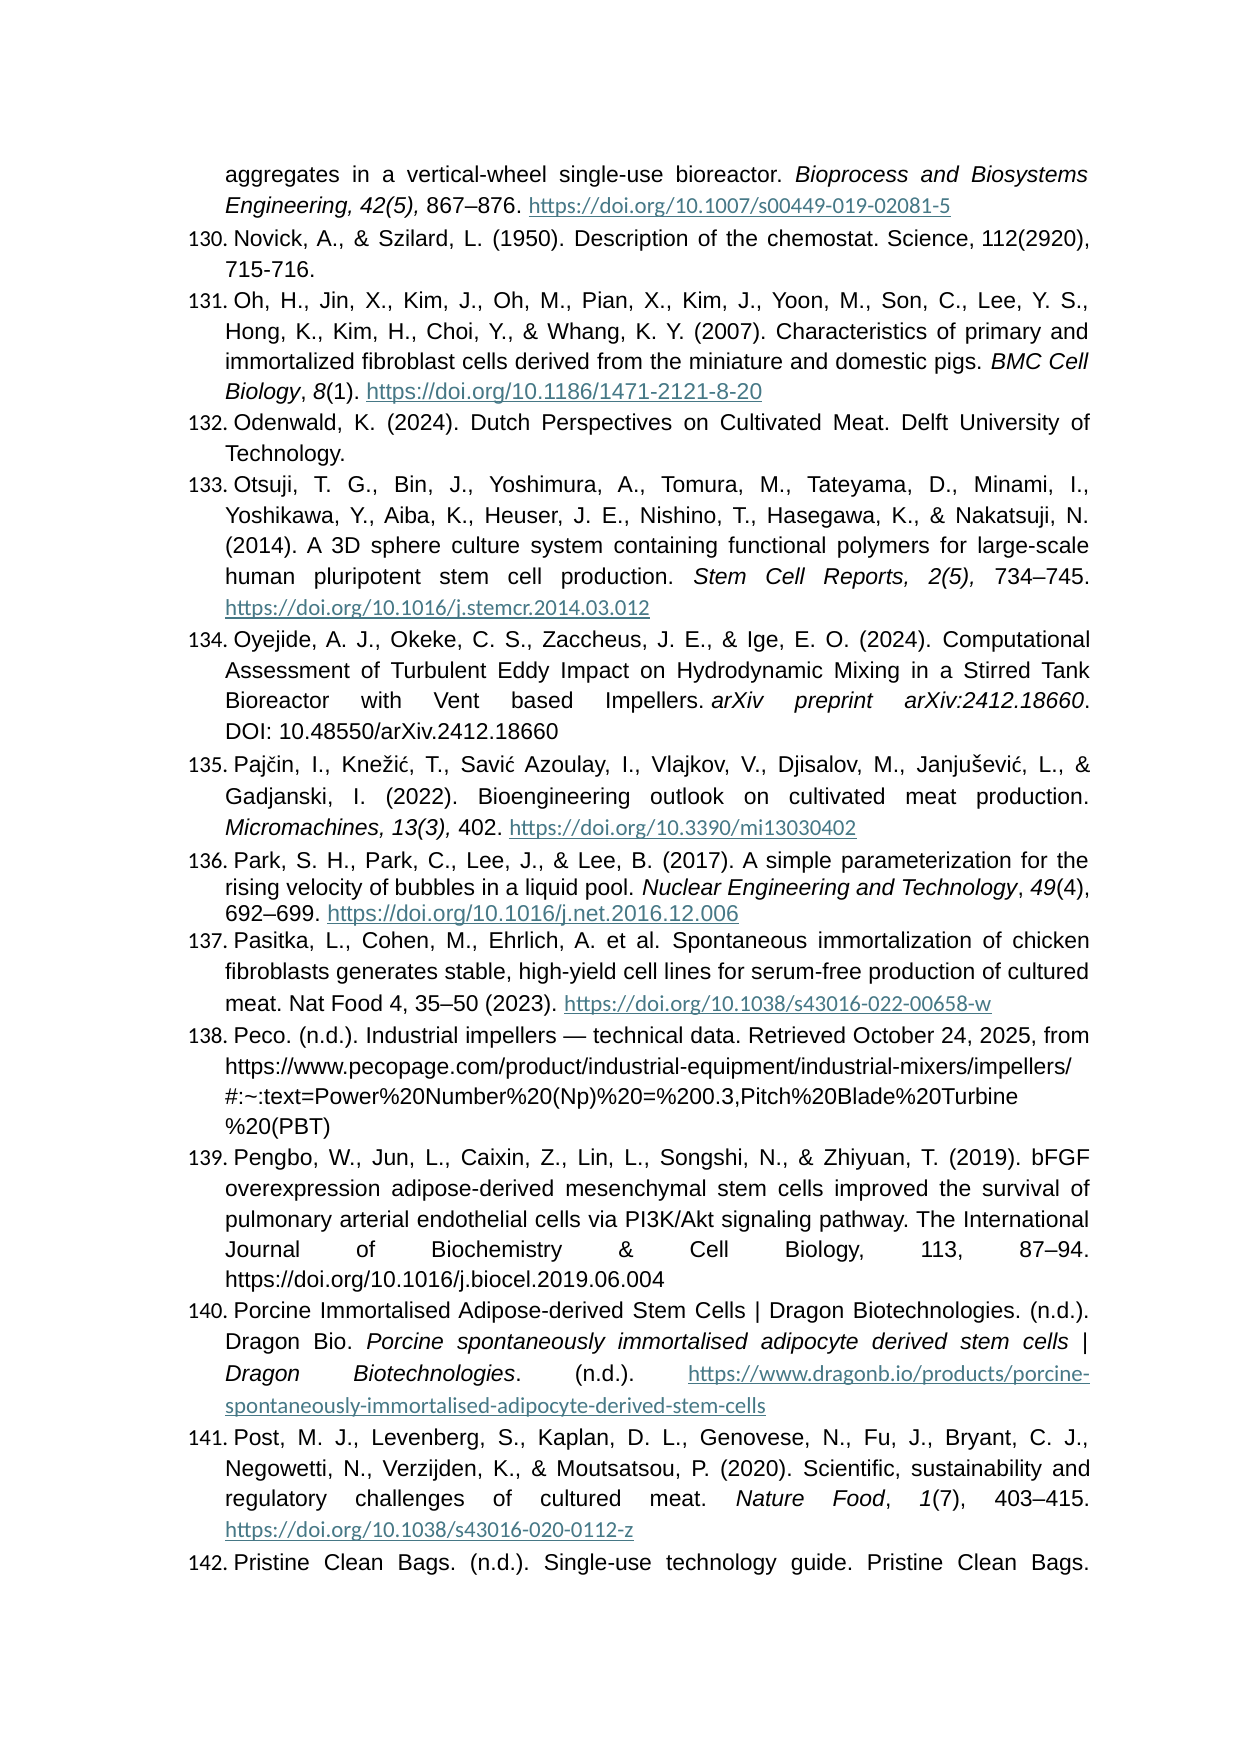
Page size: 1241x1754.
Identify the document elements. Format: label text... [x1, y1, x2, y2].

list Oyejide, A. J., Okeke, C. S., Zaccheus, J. E., & Ige, E. O. (2024). Computational Assessment of Turbulent Eddy Impact on Hydrodynamic Mixing in a Stirred Tank Bioreactor with Vent based Impellers. arXiv preprint arXiv:2412.18660. DOI: 10.48550/arXiv.2412.18660 [187, 625, 1090, 744]
list Otsuji, T. G., Bin, J., Yoshimura, A., Tomura, M., Tateyama, D., Minami, I., Yoshikawa, Y., Aiba, K., Heuser, J. E., Nishino, T., Hasegawa, K., & Nakatsuji, N. (2014). A 3D sphere culture system containing functional polymers for large-scale human pluripotent stem cell production. Stem Cell Reports, 2(5), 734–745. https://doi.org/10.1016/j.stemcr.2014.03.012 [187, 470, 1090, 621]
list Park, S. H., Park, C., Lee, J., & Lee, B. (2017). A simple parameterization for the rising velocity of bubbles in a liquid pool. Nuclear Engineering and Technology, 49(4), 692–699. https://doi.org/10.1016/j.net.2016.12.006 [187, 846, 1090, 926]
list Porcine Immortalised Adipose-derived Stem Cells | Dragon Biotechnologies. (n.d.). Dragon Bio. Porcine spontaneously immortalised adipocyte derived stem cells | Dragon Biotechnologies. (n.d.). https://www.dragonb.io/products/porcine-spontaneously-immortalised-adipocyte-derived-stem-cells [187, 1296, 1090, 1419]
list Pengbo, W., Jun, L., Caixin, Z., Lin, L., Songshi, N., & Zhiyuan, T. (2019). bFGF overexpression adipose-derived mesenchymal stem cells improved the survival of pulmonary arterial endothelial cells via PI3K/Akt signaling pathway. The International Journal of Biochemistry & Cell Biology, 113, 87–94. https://doi.org/10.1016/j.biocel.2019.06.004 [187, 1143, 1090, 1292]
list Oh, H., Jin, X., Kim, J., Oh, M., Pian, X., Kim, J., Yoon, M., Son, C., Lee, Y. S., Hong, K., Kim, H., Choi, Y., & Whang, K. Y. (2007). Characteristics of primary and immortalized fibroblast cells derived from the miniature and domestic pigs. BMC Cell Biology, 8(1). https://doi.org/10.1186/1471-2121-8-20 [187, 286, 1090, 404]
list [187, 161, 1090, 219]
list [187, 1548, 1090, 1576]
list Odenwald, K. (2024). Dutch Perspectives on Cultivated Meat. Delft University of Technology. [187, 408, 1090, 467]
list Post, M. J., Levenberg, S., Kaplan, D. L., Genovese, N., Fu, J., Bryant, C. J., Negowetti, N., Verzijden, K., & Moutsatsou, P. (2020). Scientific, sustainability and regulatory challenges of cultured meat. Nature Food, 1(7), 403–415. https://doi.org/10.1038/s43016-020-0112-z [187, 1423, 1090, 1544]
list Pasitka, L., Cohen, M., Ehrlich, A. et al. Spontaneous immortalization of chicken fibroblasts generates stable, high-yield cell lines for serum-free production of cultured meat. Nat Food 4, 35–50 (2023). https://doi.org/10.1038/s43016-022-00658-w [187, 926, 1090, 1017]
list Pajčin, I., Knežić, T., Savić Azoulay, I., Vlajkov, V., Djisalov, M., Janjušević, L., & Gadjanski, I. (2022). Bioengineering outlook on cultivated meat production. Micromachines, 13(3), 402. https://doi.org/10.3390/mi13030402 [187, 748, 1090, 842]
list Novick, A., & Szilard, L. (1950). Description of the chemostat. Science, 112(2920), 715-716. [187, 224, 1090, 282]
list Peco. (n.d.). Industrial impellers — technical data. Retrieved October 24, 2025, from https://www.pecopage.com/product/industrial-equipment/industrial-mixers/impellers/#:~:text=Power%20Number%20(Np)%20=%200.3,Pitch%20Blade%20Turbine%20(PBT) [187, 1021, 1090, 1140]
